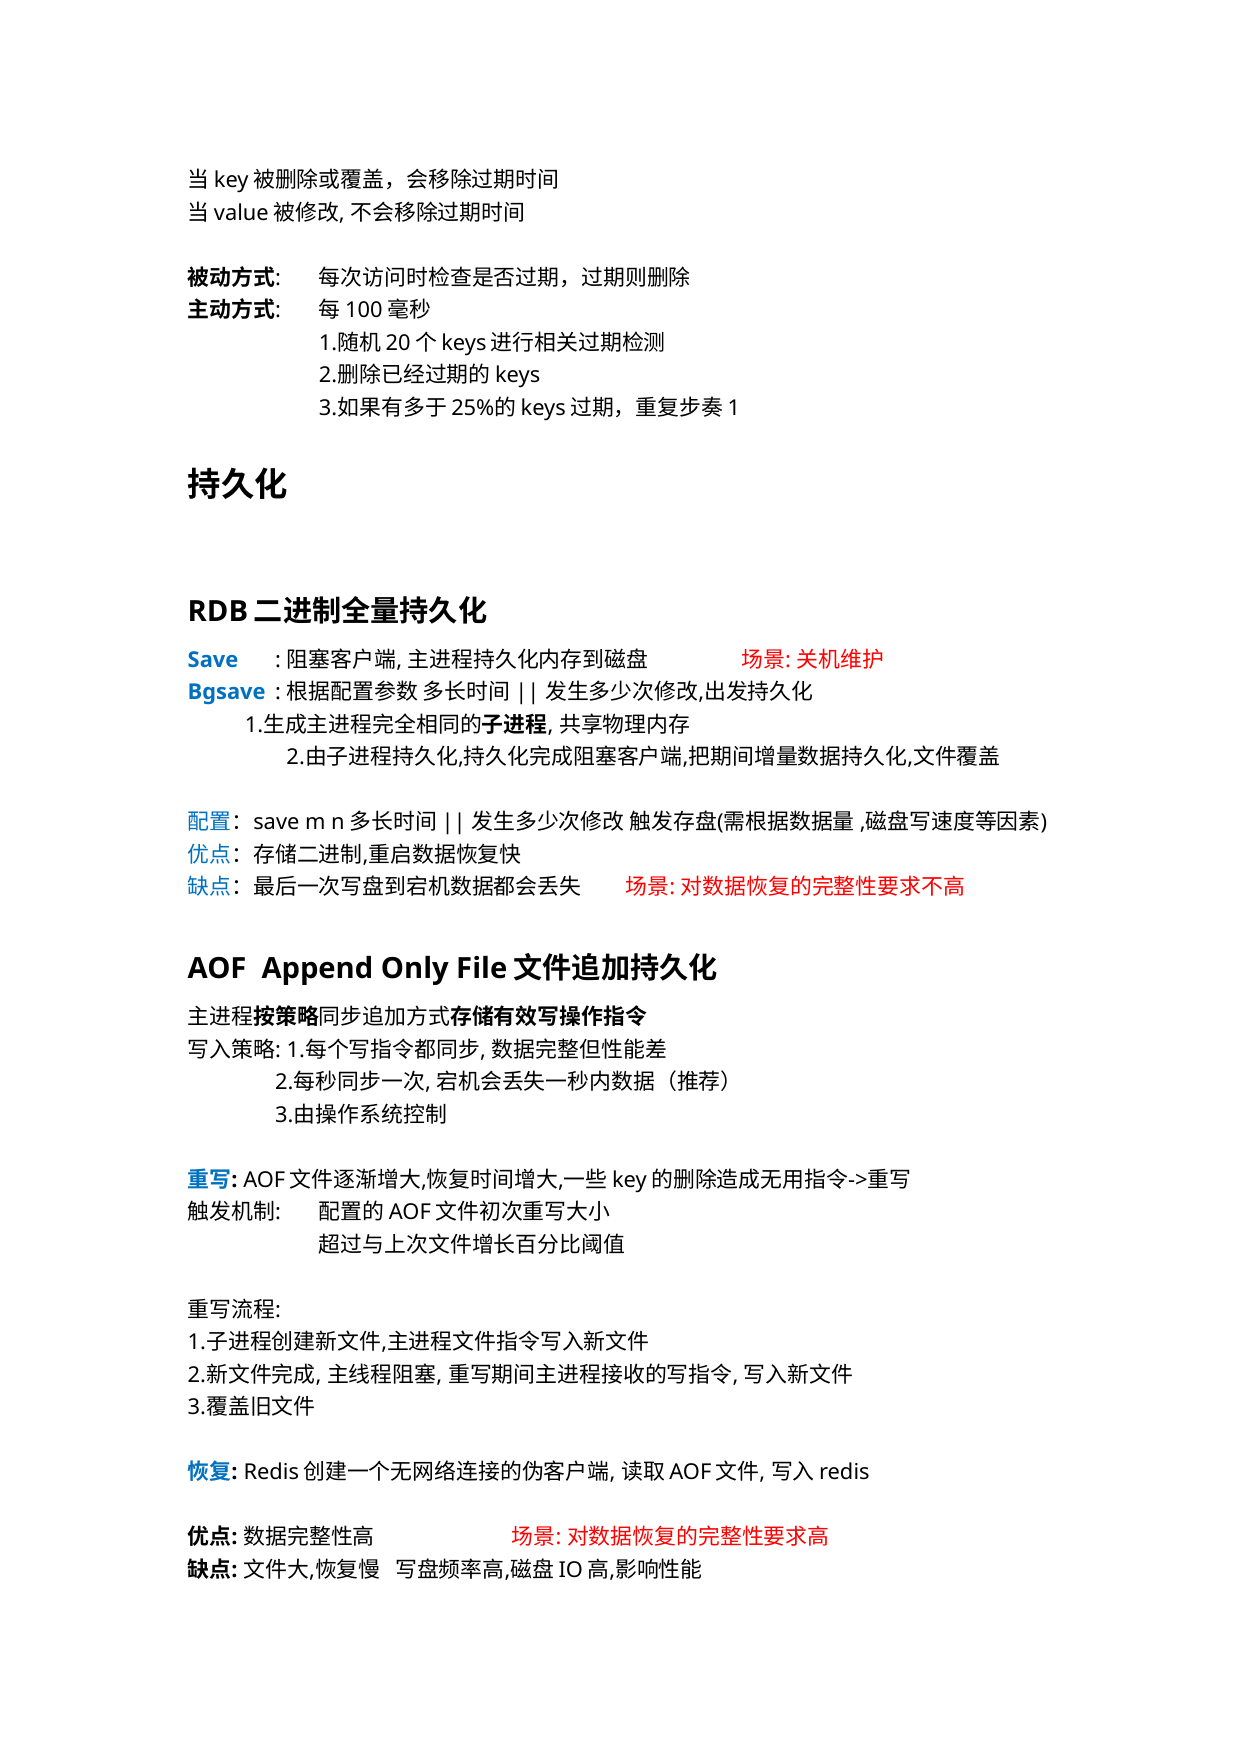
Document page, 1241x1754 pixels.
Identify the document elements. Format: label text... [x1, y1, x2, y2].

text 3.如果有多于25%的keys过期，重复步奏1 [275, 389, 1053, 422]
text 缺点: 文件大,恢复慢 写盘频率高,磁盘IO高,影响性能 [187, 1551, 1053, 1584]
text 写入策略: 1.每个写指令都同步, 数据完整但性能差 [187, 1031, 1053, 1064]
text Save : 阻塞客户端, 主进程持久化内存到磁盘 场景: 关机维护 [187, 641, 1053, 674]
text RDB二进制全量持久化 [187, 576, 1053, 641]
text 主进程按策略同步追加方式存储有效写操作指令 [187, 999, 1053, 1031]
text 重写: AOF文件逐渐增大,恢复时间增大,一些key的删除造成无用指令->重写 [187, 1161, 1053, 1194]
text 3.覆盖旧文件 [187, 1389, 1053, 1421]
text AOF Append Only File文件追加持久化 [187, 934, 1053, 999]
text 缺点：最后一次写盘到宕机数据都会丢失 场景: 对数据恢复的完整性要求不高 [187, 869, 1053, 901]
text 优点: 数据完整性高 场景: 对数据恢复的完整性要求高 [187, 1519, 1053, 1551]
text 2.每秒同步一次, 宕机会丢失一秒内数据（推荐） [231, 1064, 1053, 1096]
text 当value被修改, 不会移除过期时间 [187, 194, 1053, 227]
text 3.由操作系统控制 [231, 1096, 1053, 1129]
text 2.新文件完成, 主线程阻塞, 重写期间主进程接收的写指令, 写入新文件 [187, 1356, 1053, 1389]
subtitle 持久化 [187, 449, 1053, 514]
text 主动方式: 每100毫秒 [187, 292, 1053, 324]
text 2.由子进程持久化,持久化完成阻塞客户端,把期间增量数据持久化,文件覆盖 [187, 739, 1053, 771]
text 被动方式: 每次访问时检查是否过期，过期则删除 [187, 259, 1053, 292]
text Bgsave : 根据配置参数 多长时间 || 发生多少次修改,出发持久化 [187, 674, 1053, 706]
text 触发机制: 配置的AOF文件初次重写大小 [187, 1194, 1053, 1226]
text 配置：save m n多长时间 || 发生多少次修改 触发存盘(需根据数据量 ,磁盘写速度等因素) [187, 804, 1053, 836]
text 恢复: Redis创建一个无网络连接的伪客户端, 读取AOF文件, 写入redis [187, 1454, 1053, 1486]
text 当key被删除或覆盖，会移除过期时间 [187, 162, 1053, 194]
text 重写流程: [187, 1291, 1053, 1324]
text 1.子进程创建新文件,主进程文件指令写入新文件 [187, 1324, 1053, 1356]
text 优点：存储二进制,重启数据恢复快 [187, 836, 1053, 869]
text 超过与上次文件增长百分比阈值 [187, 1226, 1053, 1259]
text 1.随机20个keys进行相关过期检测 [319, 324, 1053, 357]
text 1.生成主进程完全相同的子进程, 共享物理内存 [187, 706, 1053, 739]
text 2.删除已经过期的keys [275, 357, 1053, 389]
